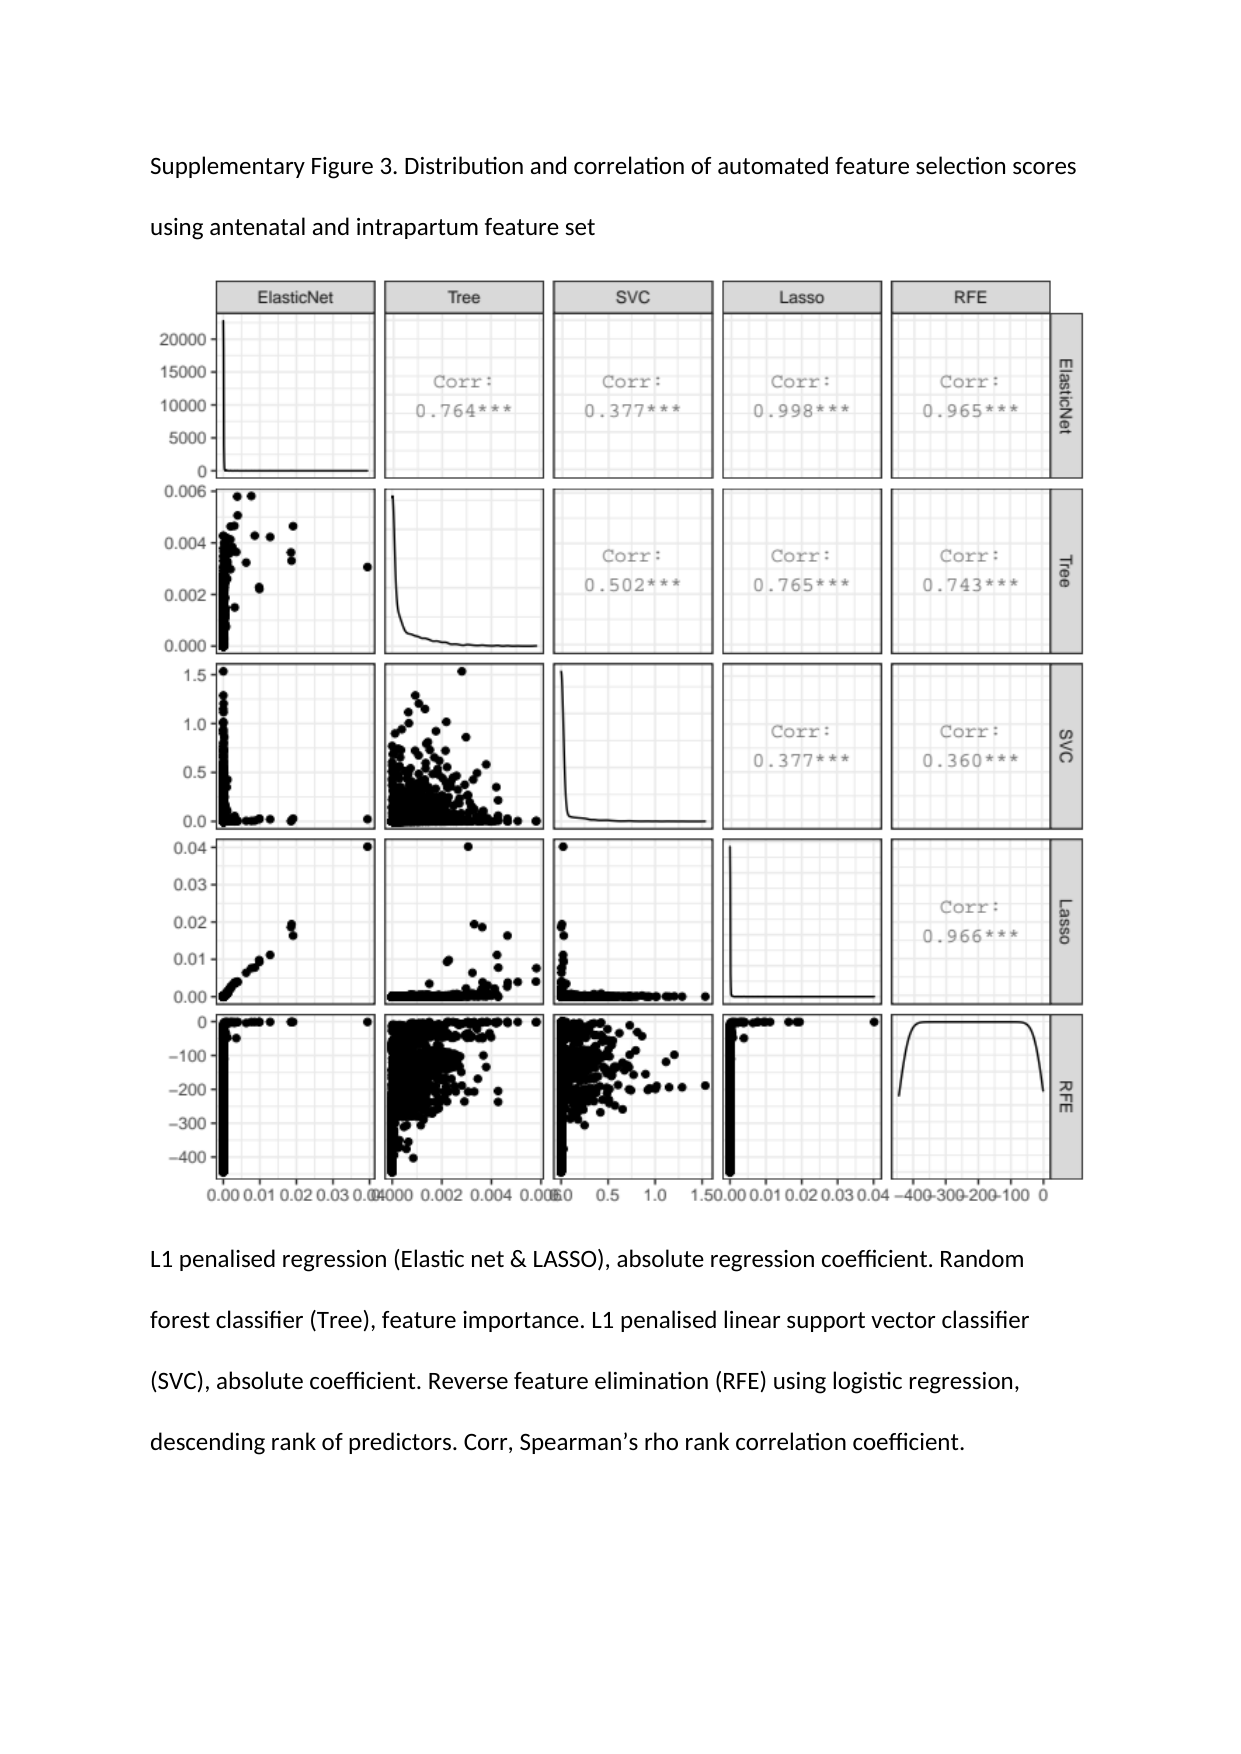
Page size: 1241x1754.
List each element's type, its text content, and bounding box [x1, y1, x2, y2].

text Supplementary Figure 3. Distribution and correlation of automated feature selection scores using antenatal and intrapartum feature set [150, 150, 1090, 242]
text L1 penalised regression (Elastic net & LASSO), absolute regression coefficient. Random forest classifier (Tree), feature importance. L1 penalised linear support vector classifier (SVC), absolute coefficient. Reverse feature elimination (RFE) using logistic regression, descending rank of predictors. Corr, Spearman’s rho rank correlation coefficient. [150, 1243, 1090, 1456]
